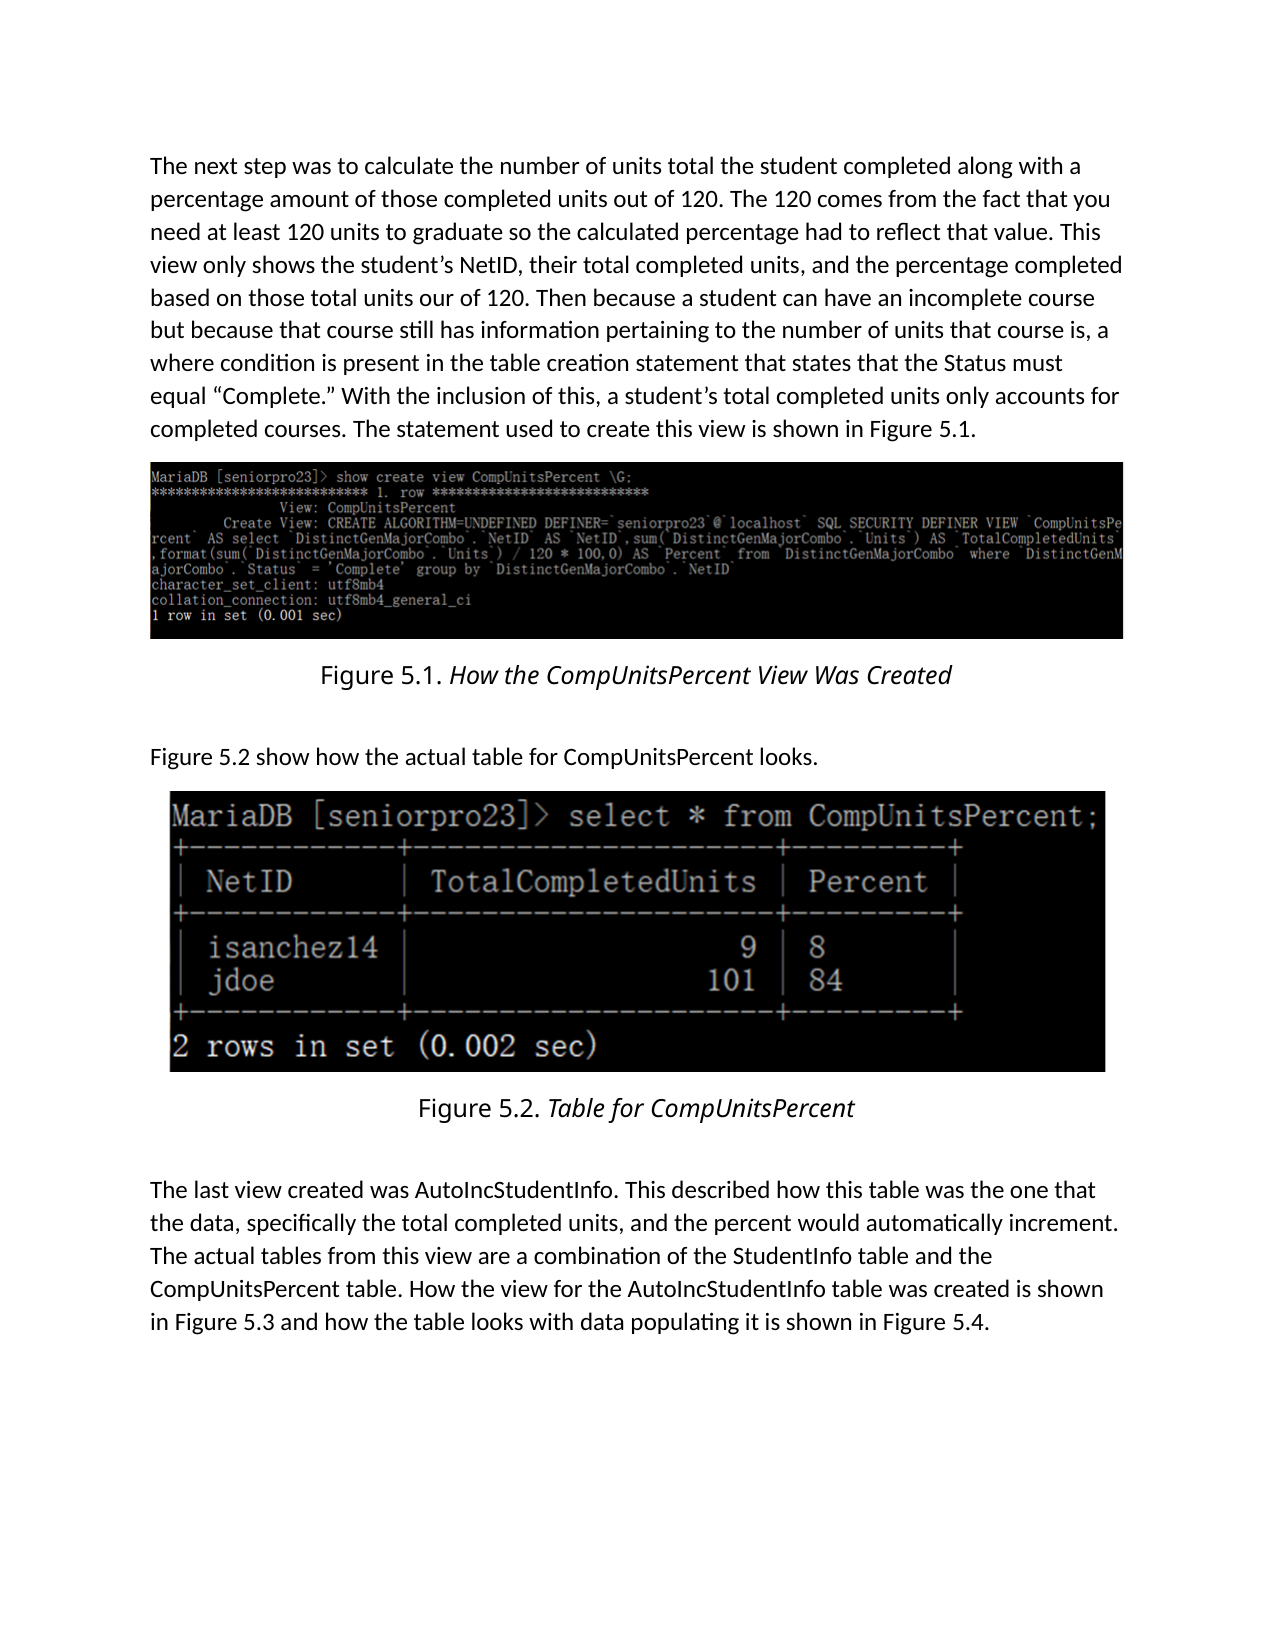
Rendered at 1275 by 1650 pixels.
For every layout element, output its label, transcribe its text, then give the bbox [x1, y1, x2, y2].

text Figure 5.2 show how the actual table for CompUnitsPercent looks. [150, 741, 1125, 772]
subtitle Figure 5.1. How the CompUnitsPercent View Was Created [150, 658, 1125, 692]
picture [150, 462, 1125, 639]
picture [169, 791, 1106, 1072]
text The next step was to calculate the number of units total the student completed along with a percentage amount of those completed units out of 120. The 120 comes from the fact that you need at least 120 units to graduate so the calculated percentage had to reflect that value. This view only shows the student’s NetID, their total completed units, and the percentage completed based on those total units our of 120. Then because a student can have an incomplete course but because that course still has information pertaining to the number of units that course is, a where condition is present in the table creation statement that states that the Status must equal “Complete.” With the inclusion of this, a student’s total completed units only accounts for completed courses. The statement used to create this view is shown in Figure 5.1. [150, 150, 1125, 444]
text The last view created was AutoIncStudentInfo. This described how this table was the one that the data, specifically the total completed units, and the percent would automatically increment. The actual tables from this view are a combination of the StudentInfo table and the CompUnitsPercent table. How the view for the AutoIncStudentInfo table was created is shown in Figure 5.3 and how the table looks with data populating it is shown in Figure 5.4. [150, 1174, 1125, 1337]
subtitle Figure 5.2. Table for CompUnitsPercent [150, 1091, 1125, 1125]
